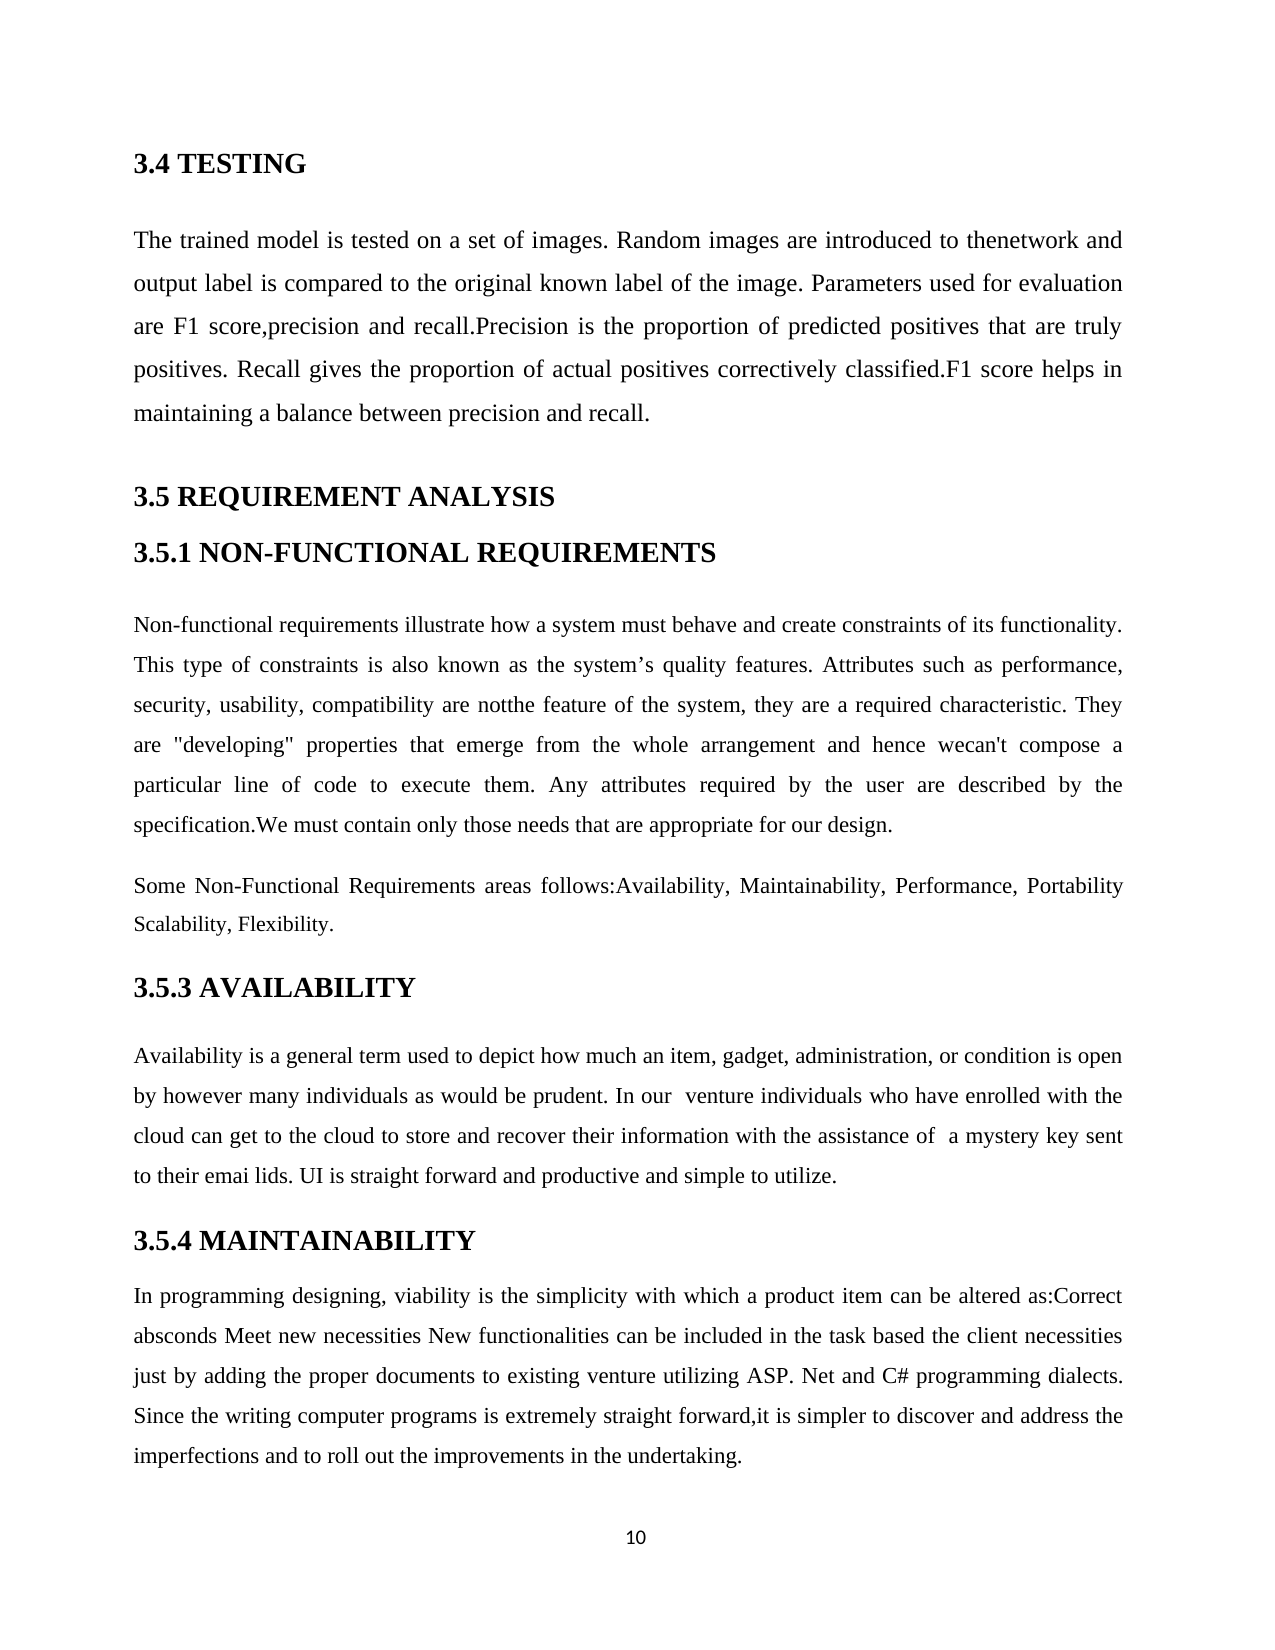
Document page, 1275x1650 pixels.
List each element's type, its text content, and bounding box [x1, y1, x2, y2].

text The trained model is tested on a set of images. Random images are introduced to thenetwork and output label is compared to the original known label of the image. Parameters used for evaluation are F1 score,precision and recall.Precision is the proportion of predicted positives that are truly positives. Recall gives the proportion of actual positives correctively classified.F1 score helps in maintaining a balance between precision and recall. [133, 225, 1123, 426]
subtitle 3.5 REQUIREMENT ANALYSIS [133, 479, 1137, 513]
subtitle 3.4 TESTING [133, 146, 1137, 179]
text 3.5.4 MAINTAINABILITY [133, 1223, 1137, 1256]
text 3.5.3 AVAILABILITY [133, 970, 1125, 1004]
text In programming designing, viability is the simplicity with which a product item can be altered as:Correct absconds Meet new necessities New functionalities can be included in the task based the client necessities just by adding the proper documents to existing venture utilizing ASP. Net and C# programming dialects. Since the writing computer programs is extremely straight forward,it is simpler to discover and address the imperfections and to roll out the improvements in the undertaking. [133, 1282, 1125, 1468]
text Availability is a general term used to depict how much an item, gadget, administration, or condition is open by however many individuals as would be prudent. In our venture individuals who have enrolled with the cloud can get to the cloud to store and recover their information with the assistance of a mystery key sent to their emai lids. UI is straight forward and productive and simple to utilize. [133, 1042, 1125, 1188]
text Non-functional requirements illustrate how a system must behave and create constraints of its functionality. This type of constraints is also known as the system’s quality features. Attributes such as performance, security, usability, compatibility are notthe feature of the system, they are a required characteristic. They are "developing" properties that emerge from the whole arrangement and hence wecan't compose a particular line of code to execute them. Any attributes required by the user are described by the specification.We must contain only those needs that are appropriate for our design. [133, 611, 1125, 837]
list 3.5.1 NON-FUNCTIONAL REQUIREMENTS [133, 535, 1137, 568]
text Some Non-Functional Requirements areas follows:Availability, Maintainability, Performance, Portability Scalability, Flexibility. [133, 872, 1125, 936]
